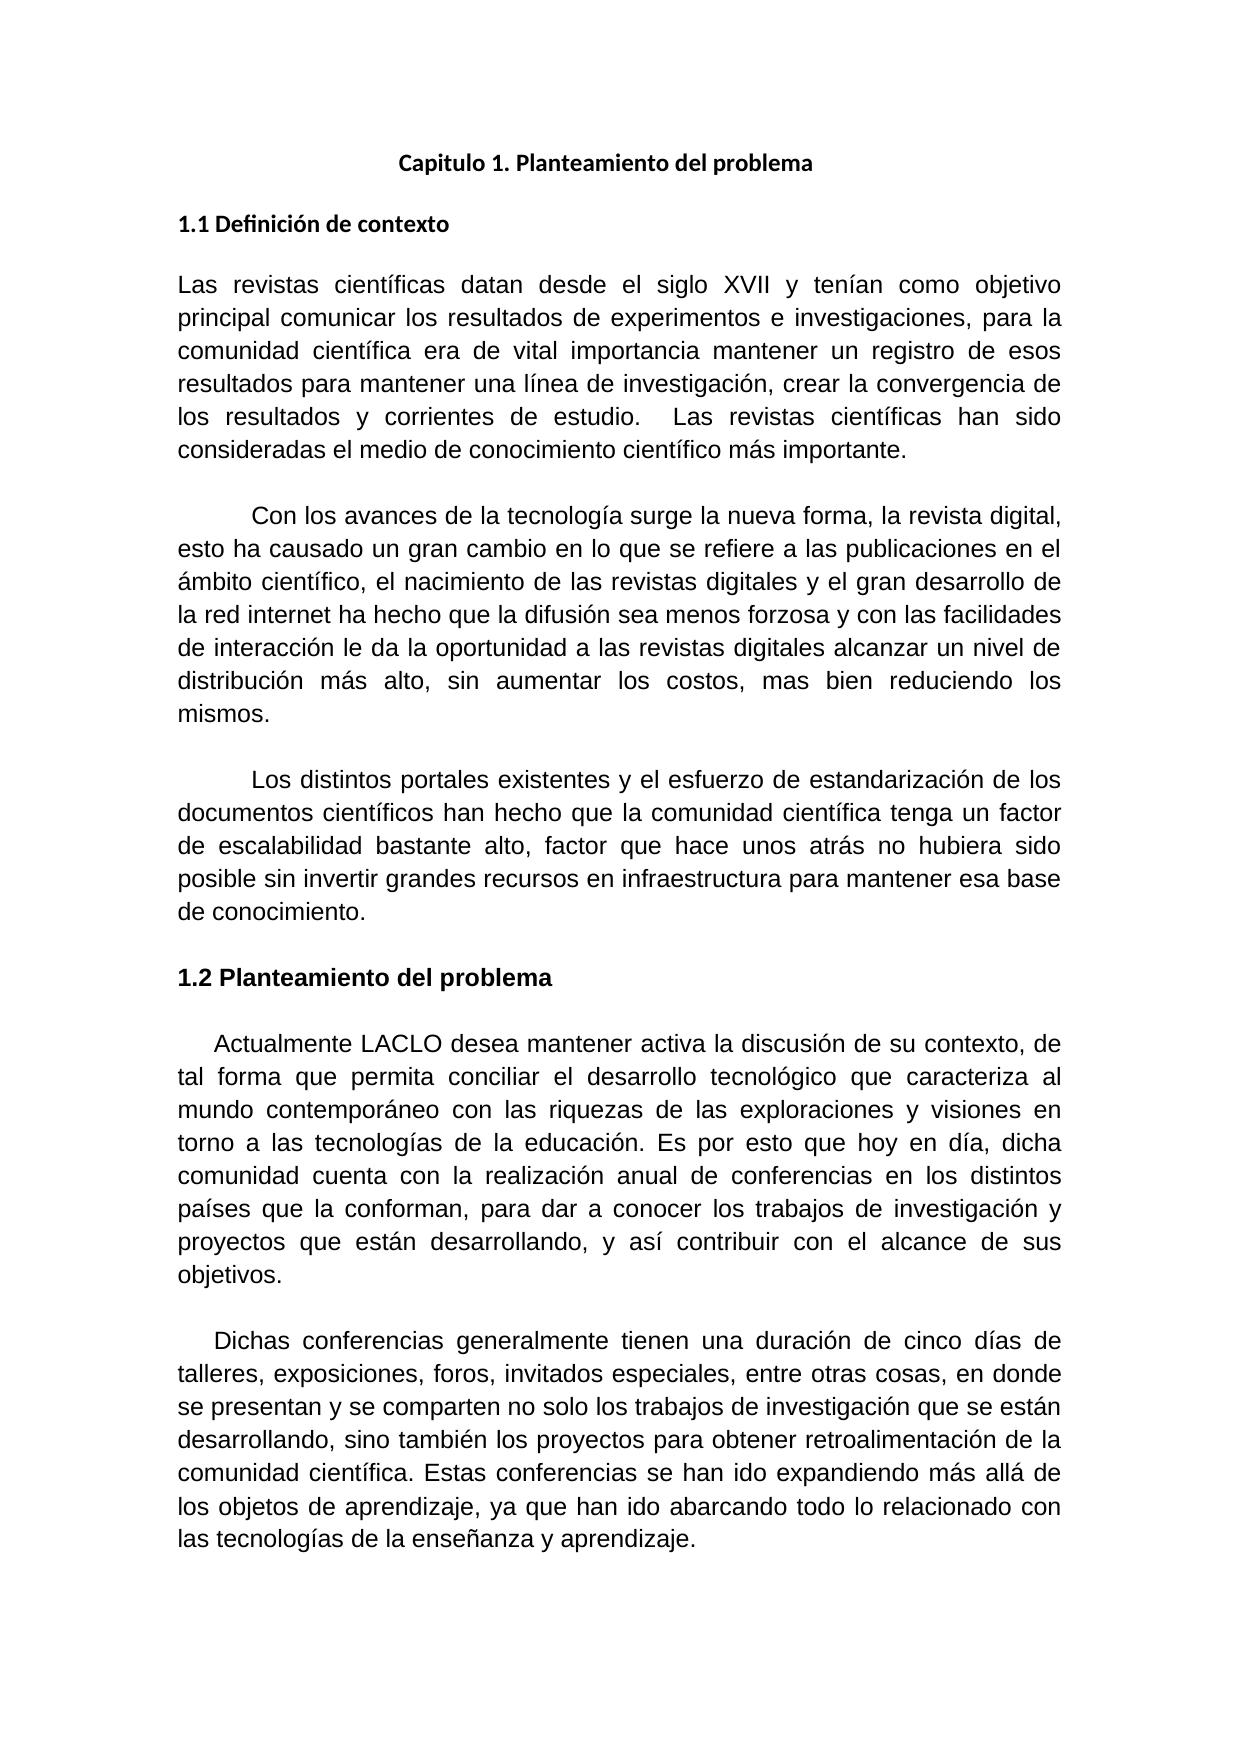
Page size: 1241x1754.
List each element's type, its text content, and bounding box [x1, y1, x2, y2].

list Dichas conferencias generalmente tienen una duración de cinco días de talleres, exposiciones, foros, invitados especiales, entre otras cosas, en donde se presentan y se comparten no solo los trabajos de investigación que se están desarrollando, sino también los proyectos para obtener retroalimentación de la comunidad científica. Estas conferencias se han ido expandiendo más allá de los objetos de aprendizaje, ya que han ido abarcando todo lo relacionado con las tecnologías de la enseñanza y aprendizaje. [177, 1326, 1063, 1553]
text Los distintos portales existentes y el esfuerzo de estandarización de los documentos científicos han hecho que la comunidad científica tenga un factor de escalabilidad bastante alto, factor que hace unos atrás no hubiera sido posible sin invertir grandes recursos en infraestructura para mantener esa base de conocimiento. [177, 765, 1063, 926]
text 1.1 Definición de contexto [177, 209, 1063, 239]
list Actualmente LACLO desea mantener activa la discusión de su contexto, de tal forma que permita conciliar el desarrollo tecnológico que caracteriza al mundo contemporáneo con las riquezas de las exploraciones y visiones en torno a las tecnologías de la educación. Es por esto que hoy en día, dicha comunidad cuenta con la realización anual de conferencias en los distintos países que la conforman, para dar a conocer los trabajos de investigación y proyectos que están desarrollando, y así contribuir con el alcance de sus objetivos. [177, 1029, 1063, 1289]
text 1.2 Planteamiento del problema [177, 963, 1063, 992]
text Con los avances de la tecnología surge la nueva forma, la revista digital, esto ha causado un gran cambio en lo que se refiere a las publicaciones en el ámbito científico, el nacimiento de las revistas digitales y el gran desarrollo de la red internet ha hecho que la difusión sea menos forzosa y con las facilidades de interacción le da la oportunidad a las revistas digitales alcanzar un nivel de distribución más alto, sin aumentar los costos, mas bien reduciendo los mismos. [177, 501, 1063, 728]
text Las revistas científicas datan desde el siglo XVII y tenían como objetivo principal comunicar los resultados de experimentos e investigaciones, para la comunidad científica era de vital importancia mantener un registro de esos resultados para mantener una línea de investigación, crear la convergencia de los resultados y corrientes de estudio. Las revistas científicas han sido consideradas el medio de conocimiento científico más importante. [177, 270, 1063, 463]
text Capitulo 1. Planteamiento del problema [325, 148, 1063, 178]
